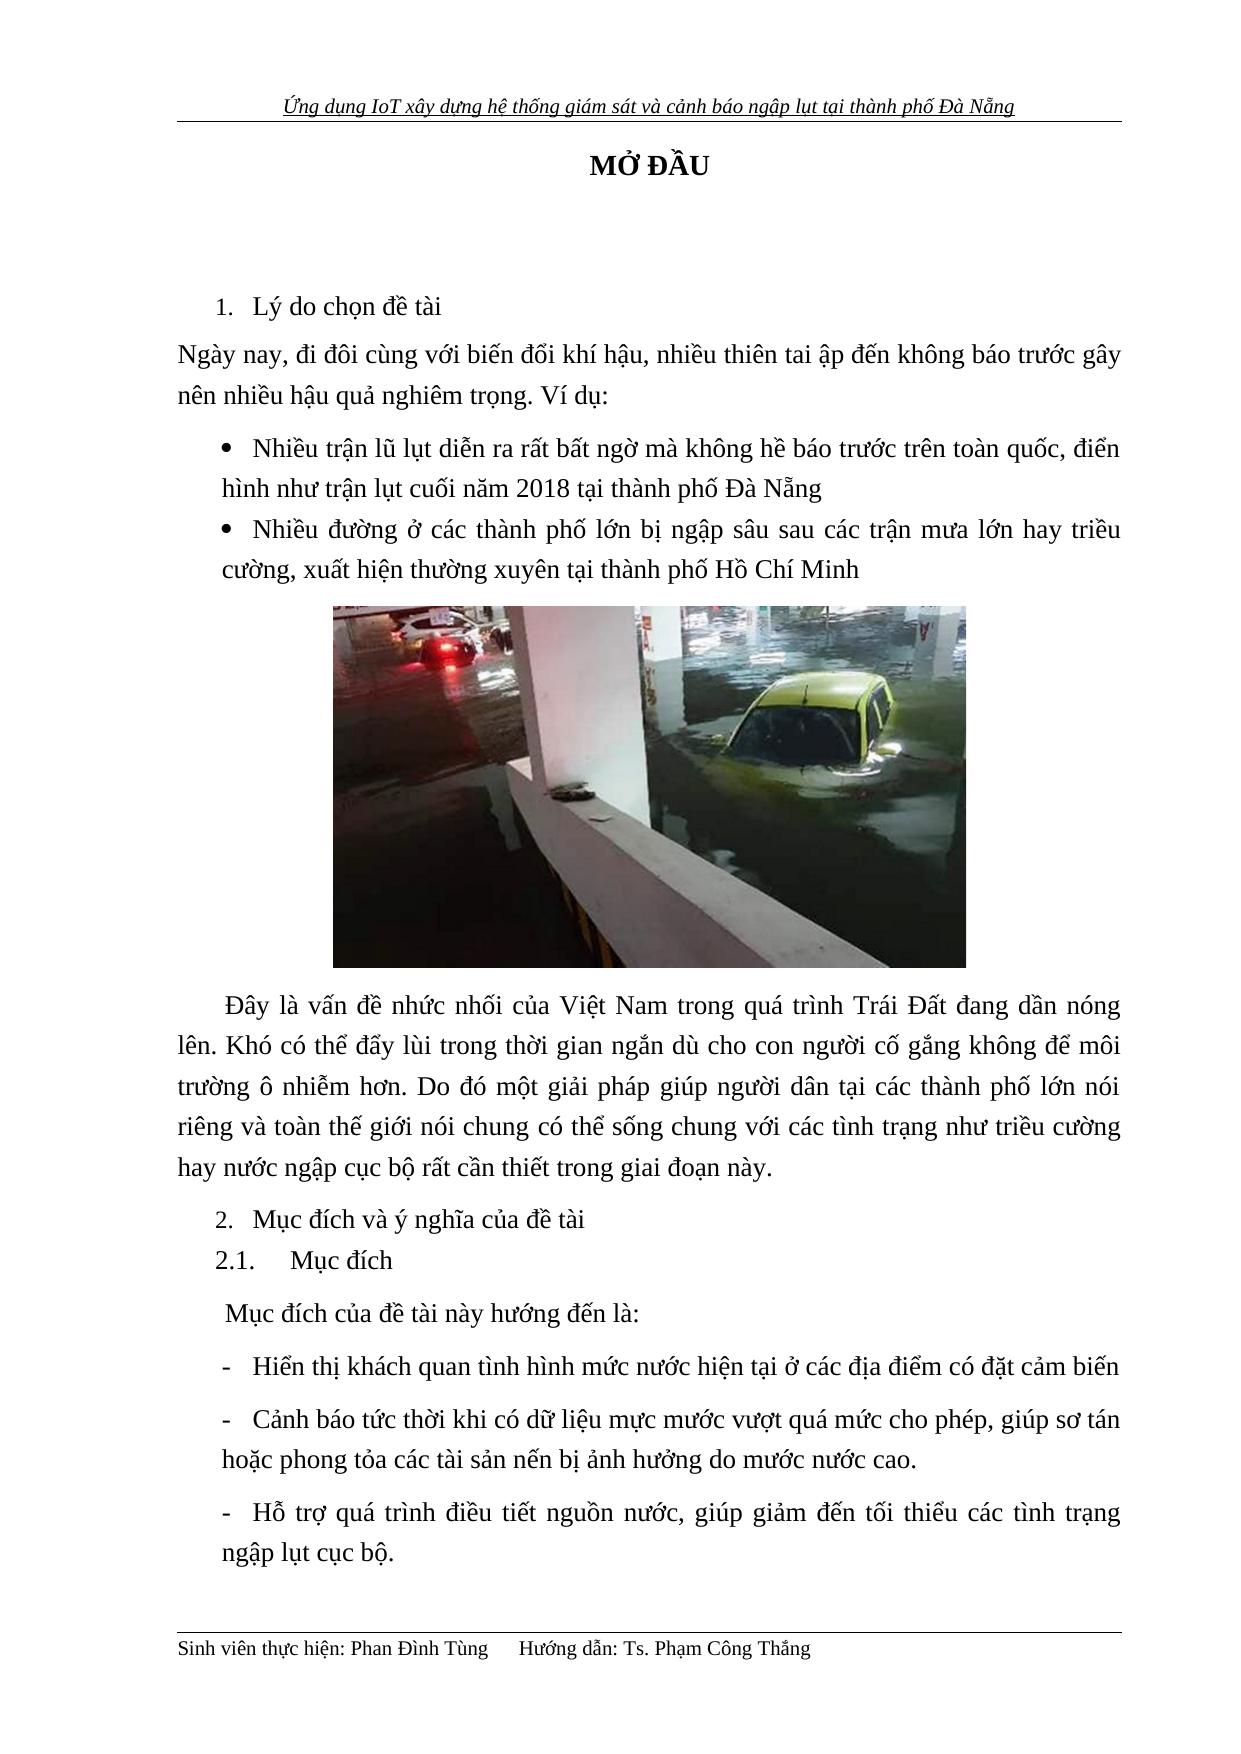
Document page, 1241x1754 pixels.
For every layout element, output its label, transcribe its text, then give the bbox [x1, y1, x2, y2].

list Mục đích và ý nghĩa của đề tài [215, 1203, 1122, 1235]
text Đây là vấn đề nhức nhối của Việt Nam trong quá trình Trái Đất đang dần nóng lên. Khó có thể đẩy lùi trong thời gian ngắn dù cho con người cố gắng không để môi trường ô nhiễm hơn. Do đó một giải pháp giúp người dân tại các thành phố lớn nói riêng và toàn thế giới nói chung có thể sống chung với các tình trạng như triều cường hay nước ngập cục bộ rất cần thiết trong giai đoạn này. [177, 989, 1122, 1182]
list Hỗ trợ quá trình điều tiết nguồn nước, giúp giảm đến tối thiểu các tình trạng ngập lụt cục bộ. [222, 1496, 1122, 1568]
list Nhiều trận lũ lụt diễn ra rất bất ngờ mà không hề báo trước trên toàn quốc, điển hình như trận lụt cuối năm 2018 tại thành phố Đà Nẵng [222, 432, 1122, 503]
subtitle MỞ ĐẦU [177, 148, 1122, 181]
list Lý do chọn đề tài [215, 290, 1122, 321]
text Mục đích của đề tài này hướng đến là: [177, 1297, 1122, 1328]
list Mục đích [215, 1244, 1122, 1275]
picture [333, 606, 967, 968]
list Hiển thị khách quan tình hình mức nước hiện tại ở các địa điểm có đặt cảm biến [222, 1350, 1122, 1381]
list Cảnh báo tức thời khi có dữ liệu mực mước vượt quá mức cho phép, giúp sơ tán hoặc phong tỏa các tài sản nến bị ảnh hưởng do mước nước cao. [222, 1403, 1122, 1474]
list Nhiều đường ở các thành phố lớn bị ngập sâu sau các trận mưa lớn hay triều cường, xuất hiện thường xuyên tại thành phố Hồ Chí Minh [222, 513, 1122, 584]
text Ngày nay, đi đôi cùng với biến đổi khí hậu, nhiều thiên tai ập đến không báo trước gây nên nhiều hậu quả nghiêm trọng. Ví dụ: [177, 338, 1122, 410]
